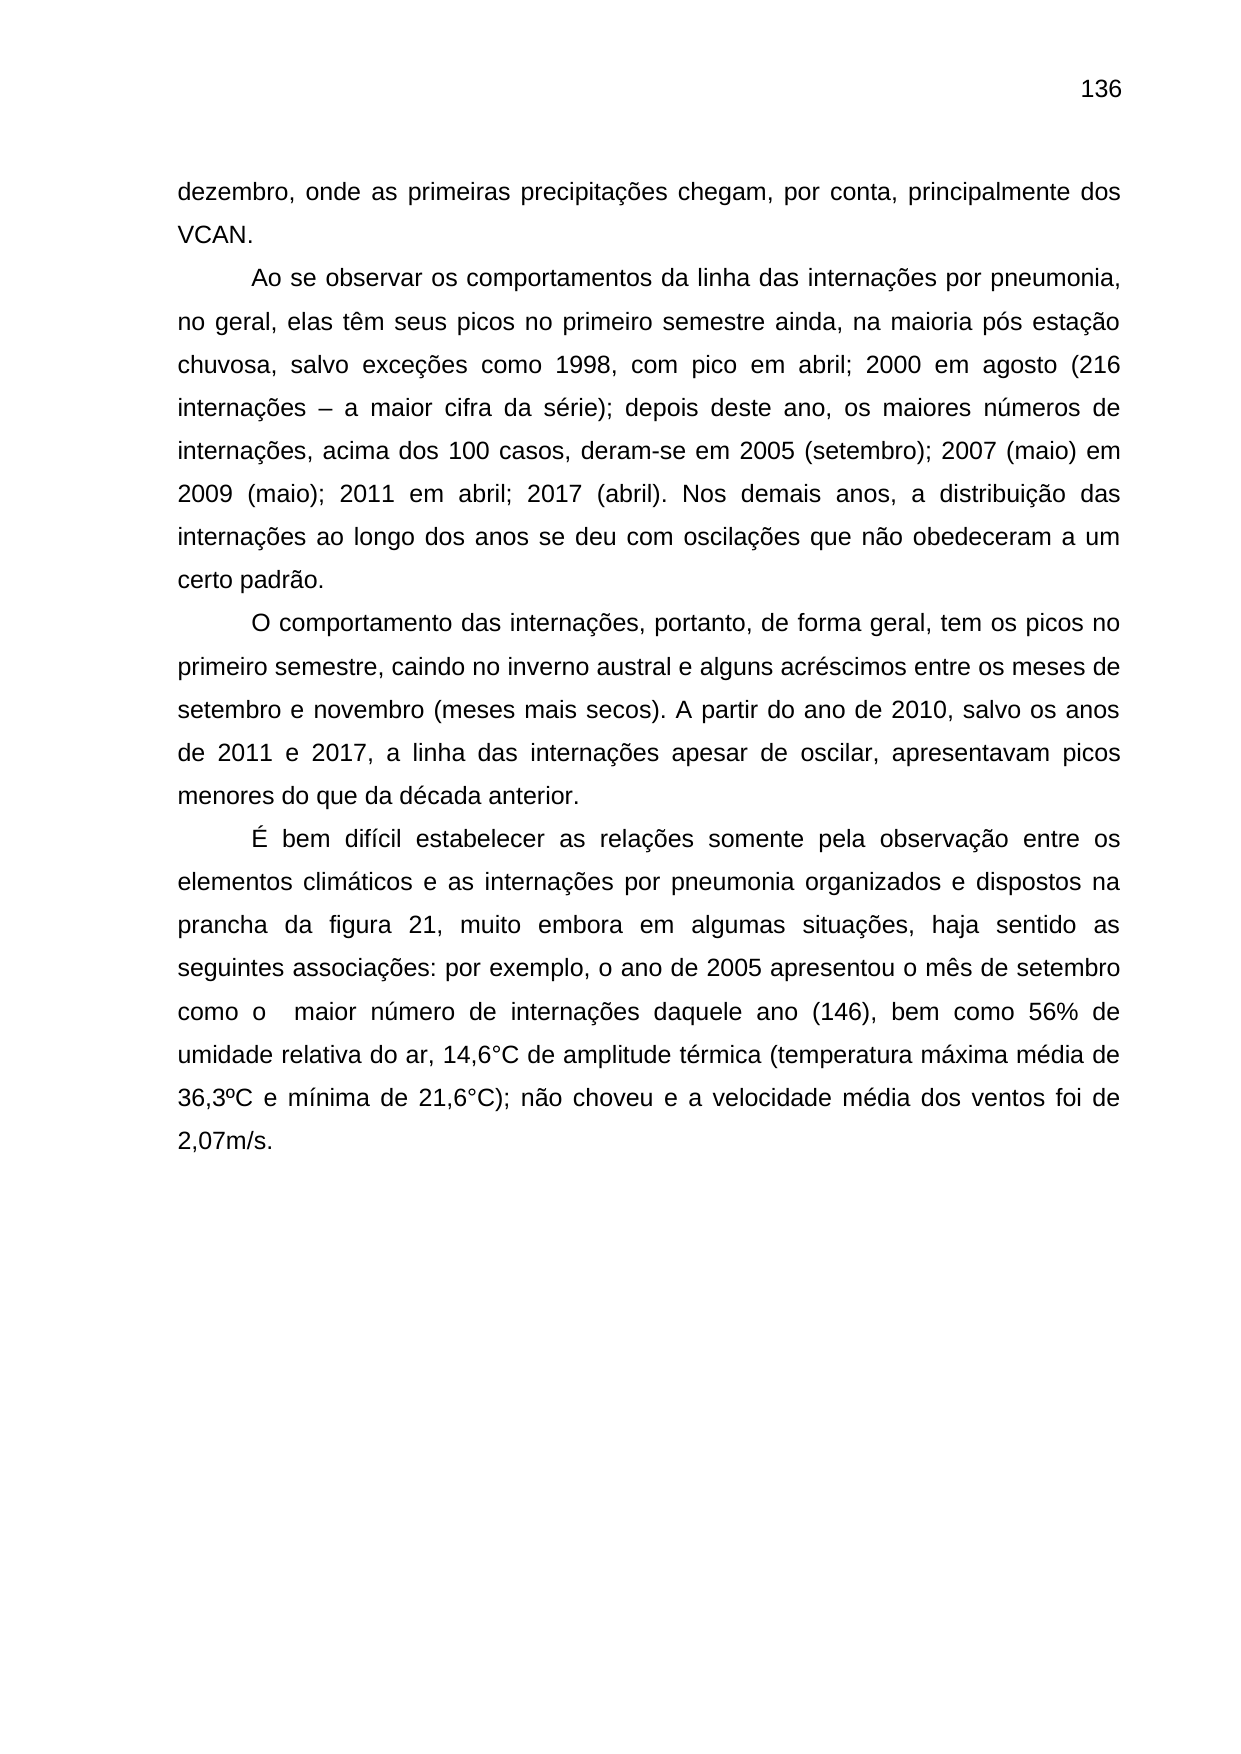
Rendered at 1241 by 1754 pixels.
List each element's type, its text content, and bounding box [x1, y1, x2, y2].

text Ao se observar os comportamentos da linha das internações por pneumonia, no geral, elas têm seus picos no primeiro semestre ainda, na maioria pós estação chuvosa, salvo exceções como 1998, com pico em abril; 2000 em agosto (216 internações – a maior cifra da série); depois deste ano, os maiores números de internações, acima dos 100 casos, deram-se em 2005 (setembro); 2007 (maio) em 2009 (maio); 2011 em abril; 2017 (abril). Nos demais anos, a distribuição das internações ao longo dos anos se deu com oscilações que não obedeceram a um certo padrão. [177, 263, 1122, 594]
text O comportamento das internações, portanto, de forma geral, tem os picos no primeiro semestre, caindo no inverno austral e alguns acréscimos entre os meses de setembro e novembro (meses mais secos). A partir do ano de 2010, salvo os anos de 2011 e 2017, a linha das internações apesar de oscilar, apresentavam picos menores do que da década anterior. [177, 608, 1122, 810]
text É bem difícil estabelecer as relações somente pela observação entre os elementos climáticos e as internações por pneumonia organizados e dispostos na prancha da figura 21, muito embora em algumas situações, haja sentido as seguintes associações: por exemplo, o ano de 2005 apresentou o mês de setembro como o maior número de internações daquele ano (146), bem como 56% de umidade relativa do ar, 14,6°C de amplitude térmica (temperatura máxima média de 36,3ºC e mínima de 21,6°C); não choveu e a velocidade média dos ventos foi de 2,07m/s. [177, 824, 1122, 1155]
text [177, 177, 1122, 249]
